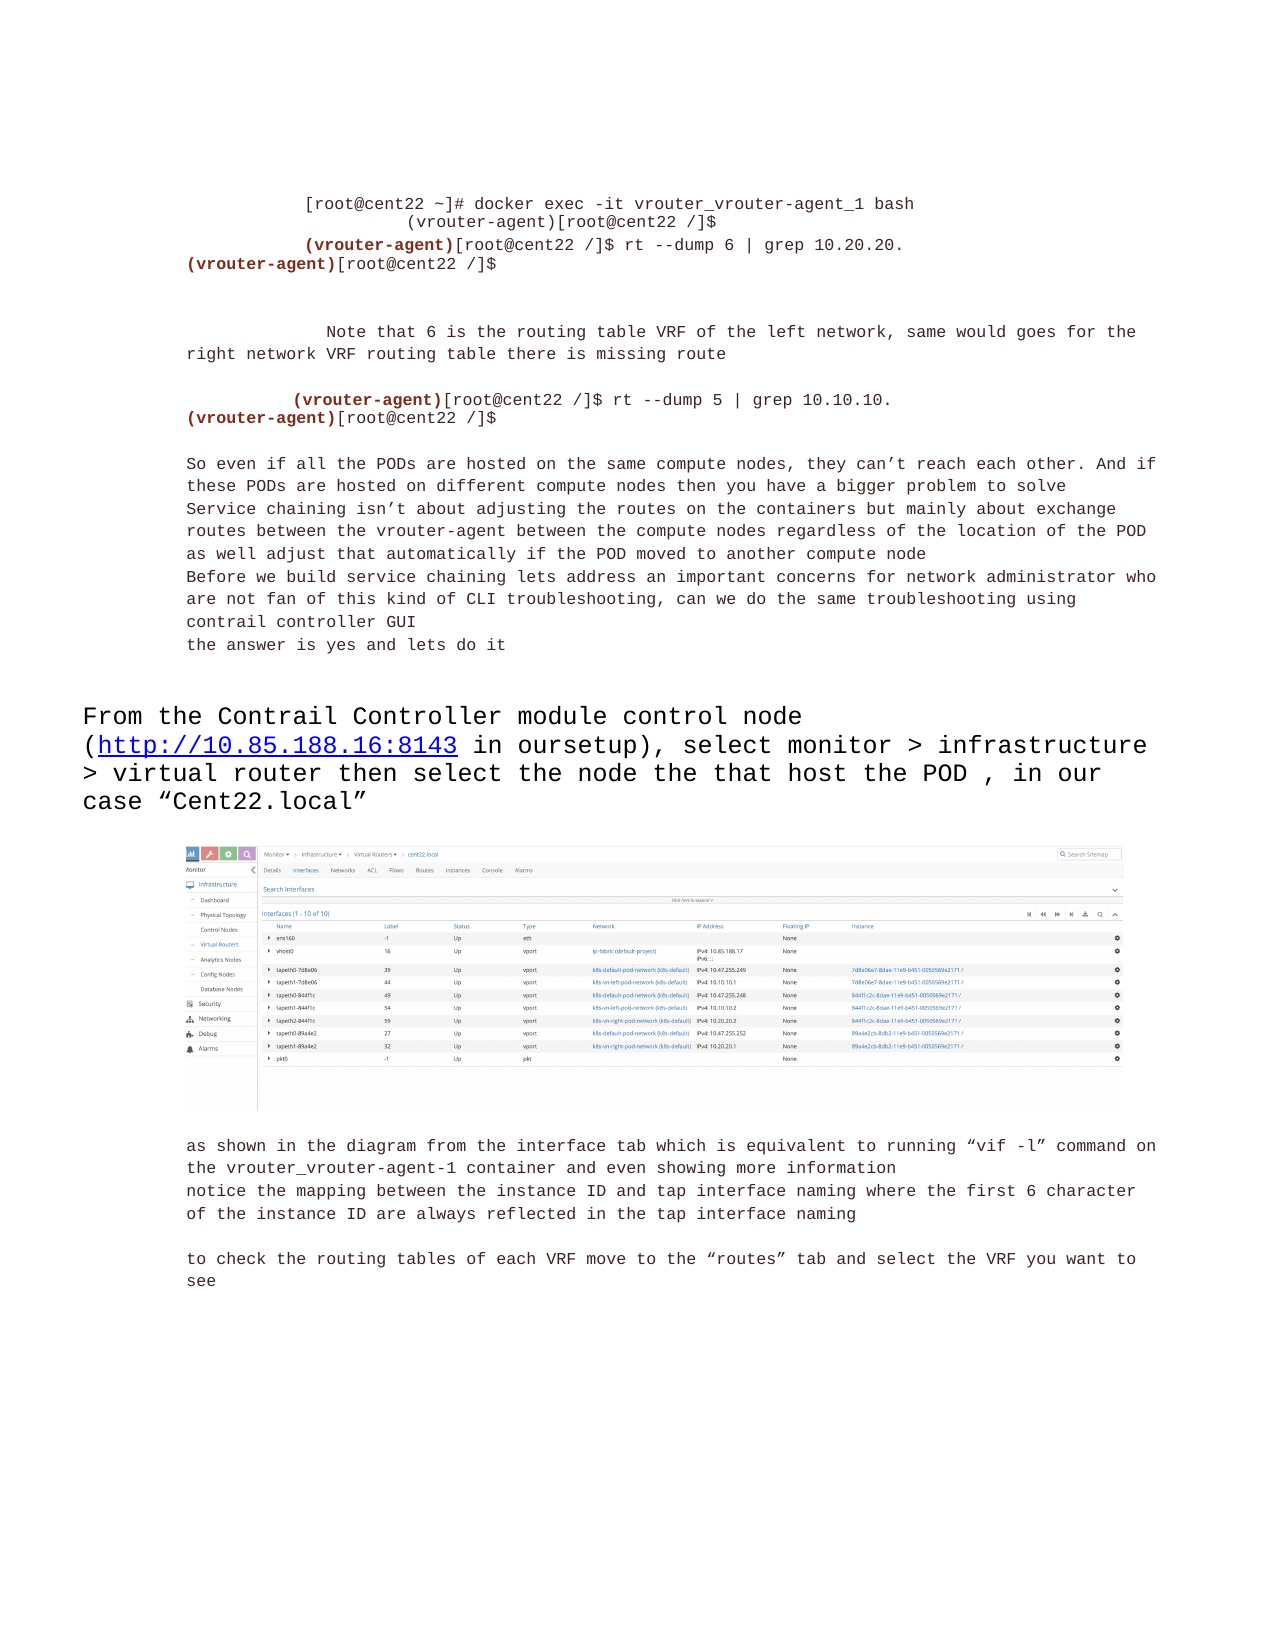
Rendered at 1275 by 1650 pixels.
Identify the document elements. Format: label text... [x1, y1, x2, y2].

text (vrouter-agent)[root@cent22 /]$ [186, 410, 1162, 429]
text (vrouter-agent)[root@cent22 /]$ [186, 256, 1162, 274]
text (vrouter-agent)[root@cent22 /]$ [186, 214, 1162, 233]
text From the Contrail Controller module control node (http://10.85.188.16:8143 in oursetup), select monitor > infrastructure > virtual router then select the node the that host the POD , in our case “Cent22.local” [82, 704, 1162, 846]
text as shown in the diagram from the interface tab which is equivalent to running “vif -l” command on the vrouter_vrouter-agent-1 container and even showing more information notice the mapping between the instance ID and tap interface naming where the first 6 character of the instance ID are always reflected in the tap interface naming [186, 1137, 1162, 1224]
text to check the routing tables of each VRF move to the “routes” tab and select the VRF you want to see [186, 1250, 1162, 1292]
text So even if all the PODs are hosted on the same compute nodes, they can’t reach each other. And if these PODs are hosted on different compute nodes then you have a bigger problem to solve Service chaining isn’t about adjusting the routes on the containers but mainly about exchange routes between the vrouter-agent between the compute nodes regardless of the location of the POD as well adjust that automatically if the POD moved to another compute node [186, 455, 1162, 564]
picture [186, 846, 1124, 1111]
text [root@cent22 ~]# docker exec -it vrouter_vrouter-agent_1 bash [304, 195, 1162, 214]
text Note that 6 is the routing table VRF of the left network, same would goes for the right network VRF routing table there is missing route [186, 323, 1162, 365]
text (vrouter-agent)[root@cent22 /]$ rt --dump 5 | grep 10.10.10. [82, 391, 1162, 410]
text Before we build service chaining lets address an important concerns for network administrator who are not fan of this kind of CLI troubleshooting, can we do the same troubleshooting using contrail controller GUI the answer is yes and lets do it [186, 568, 1162, 655]
text (vrouter-agent)[root@cent22 /]$ rt --dump 6 | grep 10.20.20. [82, 237, 1162, 256]
